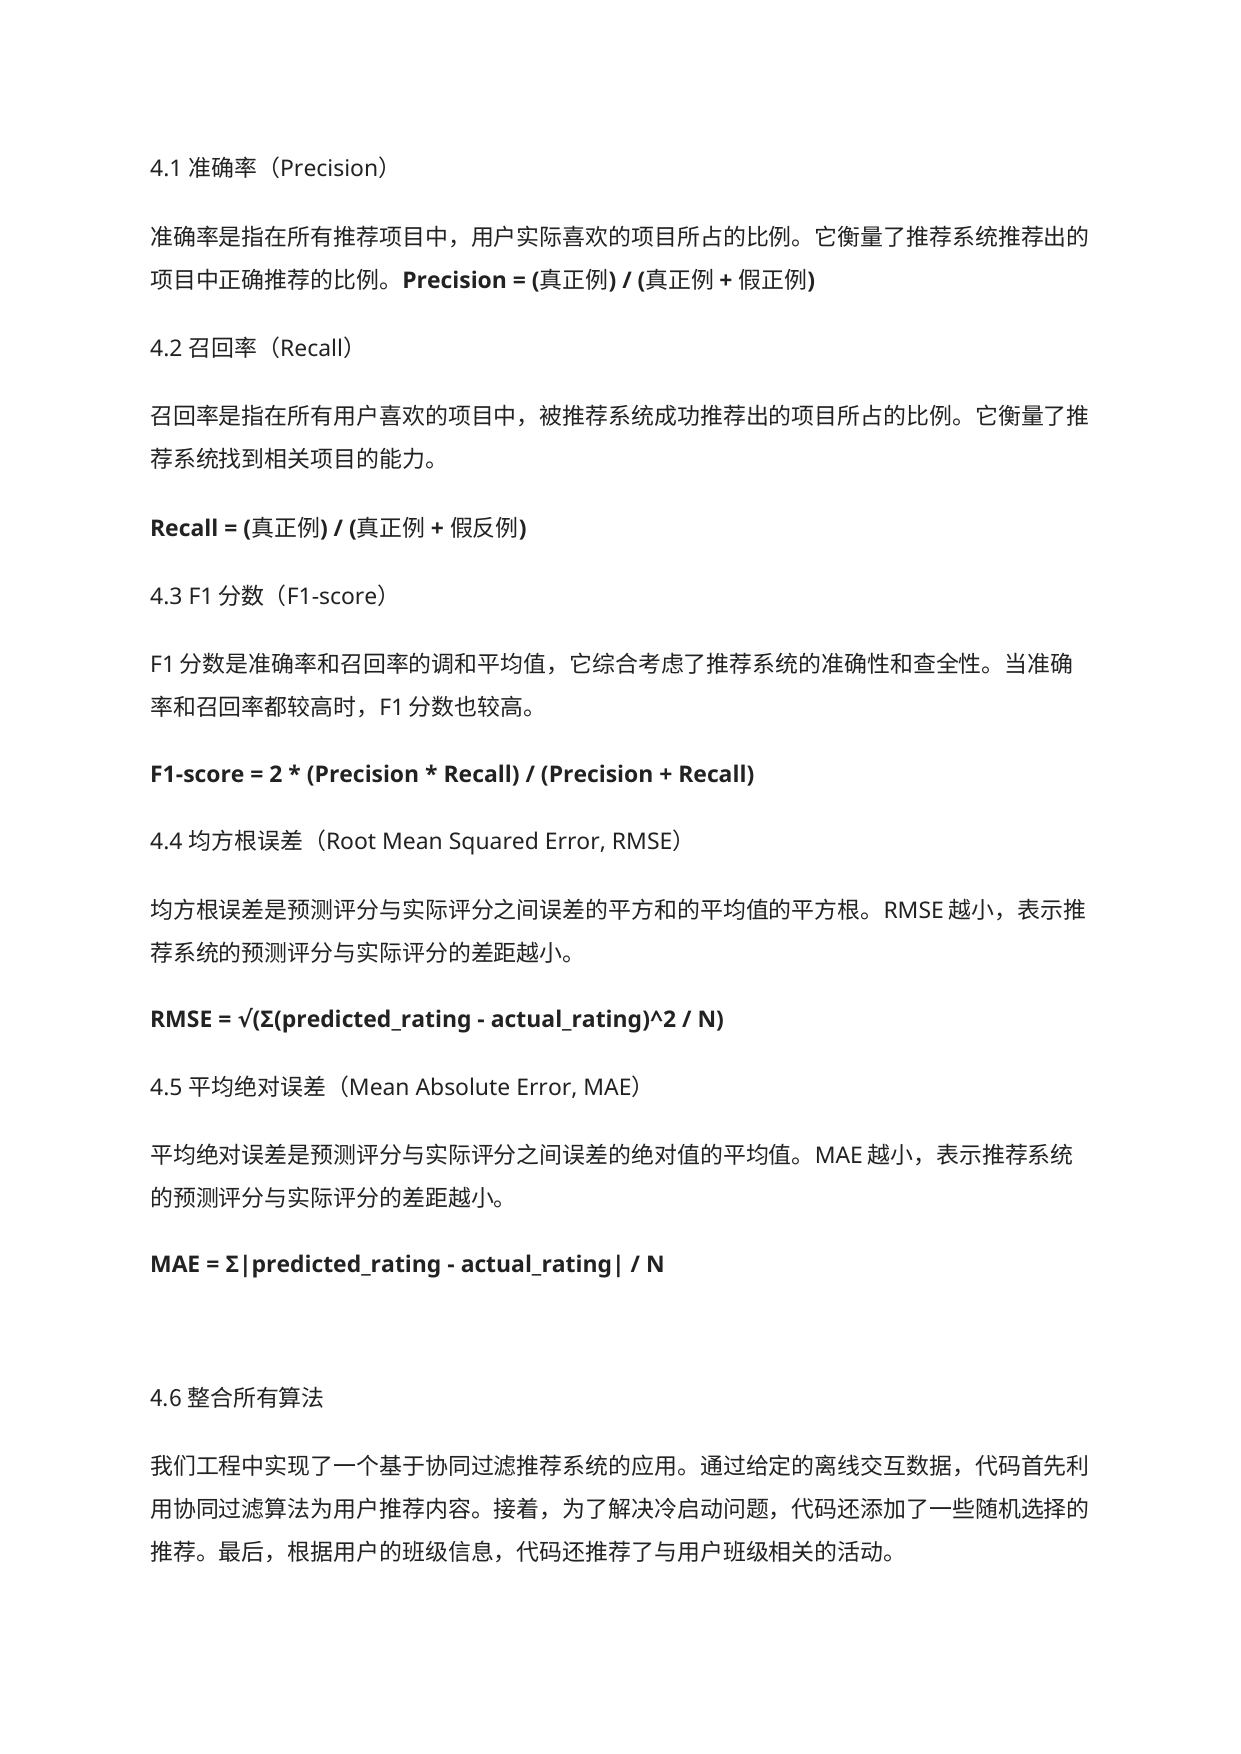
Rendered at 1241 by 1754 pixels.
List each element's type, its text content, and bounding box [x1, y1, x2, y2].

text 我们工程中实现了一个基于协同过滤推荐系统的应用。通过给定的离线交互数据，代码首先利用协同过滤算法为用户推荐内容。接着，为了解决冷启动问题，代码还添加了一些随机选择的推荐。最后，根据用户的班级信息，代码还推荐了与用户班级相关的活动。 [150, 1448, 1090, 1567]
text 4.5 平均绝对误差（Mean Absolute Error, MAE） [150, 1068, 1090, 1102]
text 准确率是指在所有推荐项目中，用户实际喜欢的项目所占的比例。它衡量了推荐系统推荐出的项目中正确推荐的比例。Precision = (真正例) / (真正例 + 假正例) [150, 218, 1090, 295]
text 均方根误差是预测评分与实际评分之间误差的平方和的平均值的平方根。RMSE越小，表示推荐系统的预测评分与实际评分的差距越小。 [150, 892, 1090, 968]
text RMSE = √(Σ(predicted_rating - actual_rating)^2 / N) [150, 1003, 1090, 1034]
text 4.4 均方根误差（Root Mean Squared Error, RMSE） [150, 823, 1090, 857]
text F1分数是准确率和召回率的调和平均值，它综合考虑了推荐系统的准确性和查全性。当准确率和召回率都较高时，F1分数也较高。 [150, 646, 1090, 723]
text 4.6 整合所有算法 [150, 1379, 1090, 1413]
text F1-score = 2 * (Precision * Recall) / (Precision + Recall) [150, 758, 1090, 789]
text 4.1 准确率（Precision） [150, 150, 1090, 183]
text 平均绝对误差是预测评分与实际评分之间误差的绝对值的平均值。MAE越小，表示推荐系统的预测评分与实际评分的差距越小。 [150, 1137, 1090, 1213]
text Recall = (真正例) / (真正例 + 假反例) [150, 509, 1090, 543]
text 4.3 F1分数（F1-score） [150, 578, 1090, 611]
text 4.2 召回率（Recall） [150, 330, 1090, 363]
text 召回率是指在所有用户喜欢的项目中，被推荐系统成功推荐出的项目所占的比例。它衡量了推荐系统找到相关项目的能力。 [150, 398, 1090, 474]
text MAE = Σ|predicted_rating - actual_rating| / N [150, 1248, 1090, 1279]
